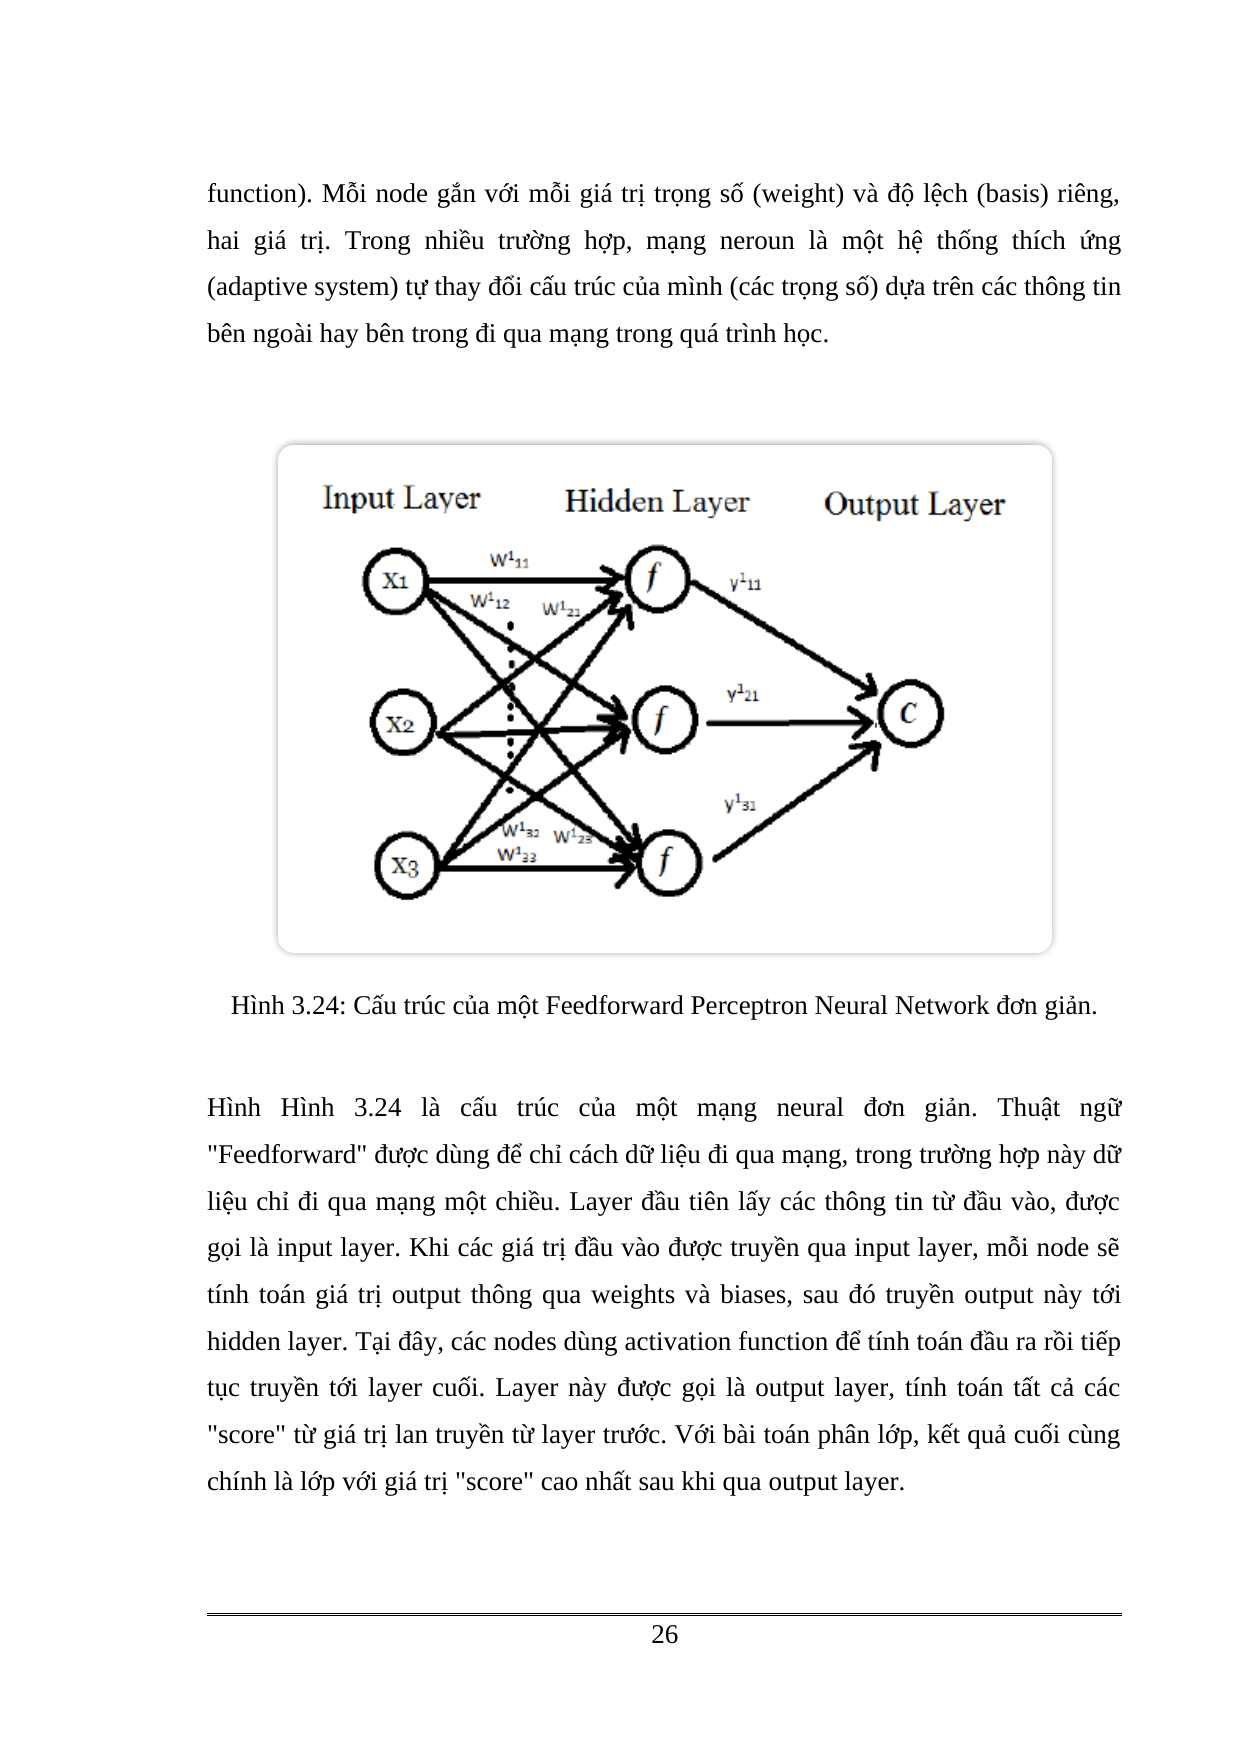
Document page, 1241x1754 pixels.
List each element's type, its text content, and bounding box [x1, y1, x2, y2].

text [207, 177, 1122, 348]
picture [310, 476, 1021, 922]
